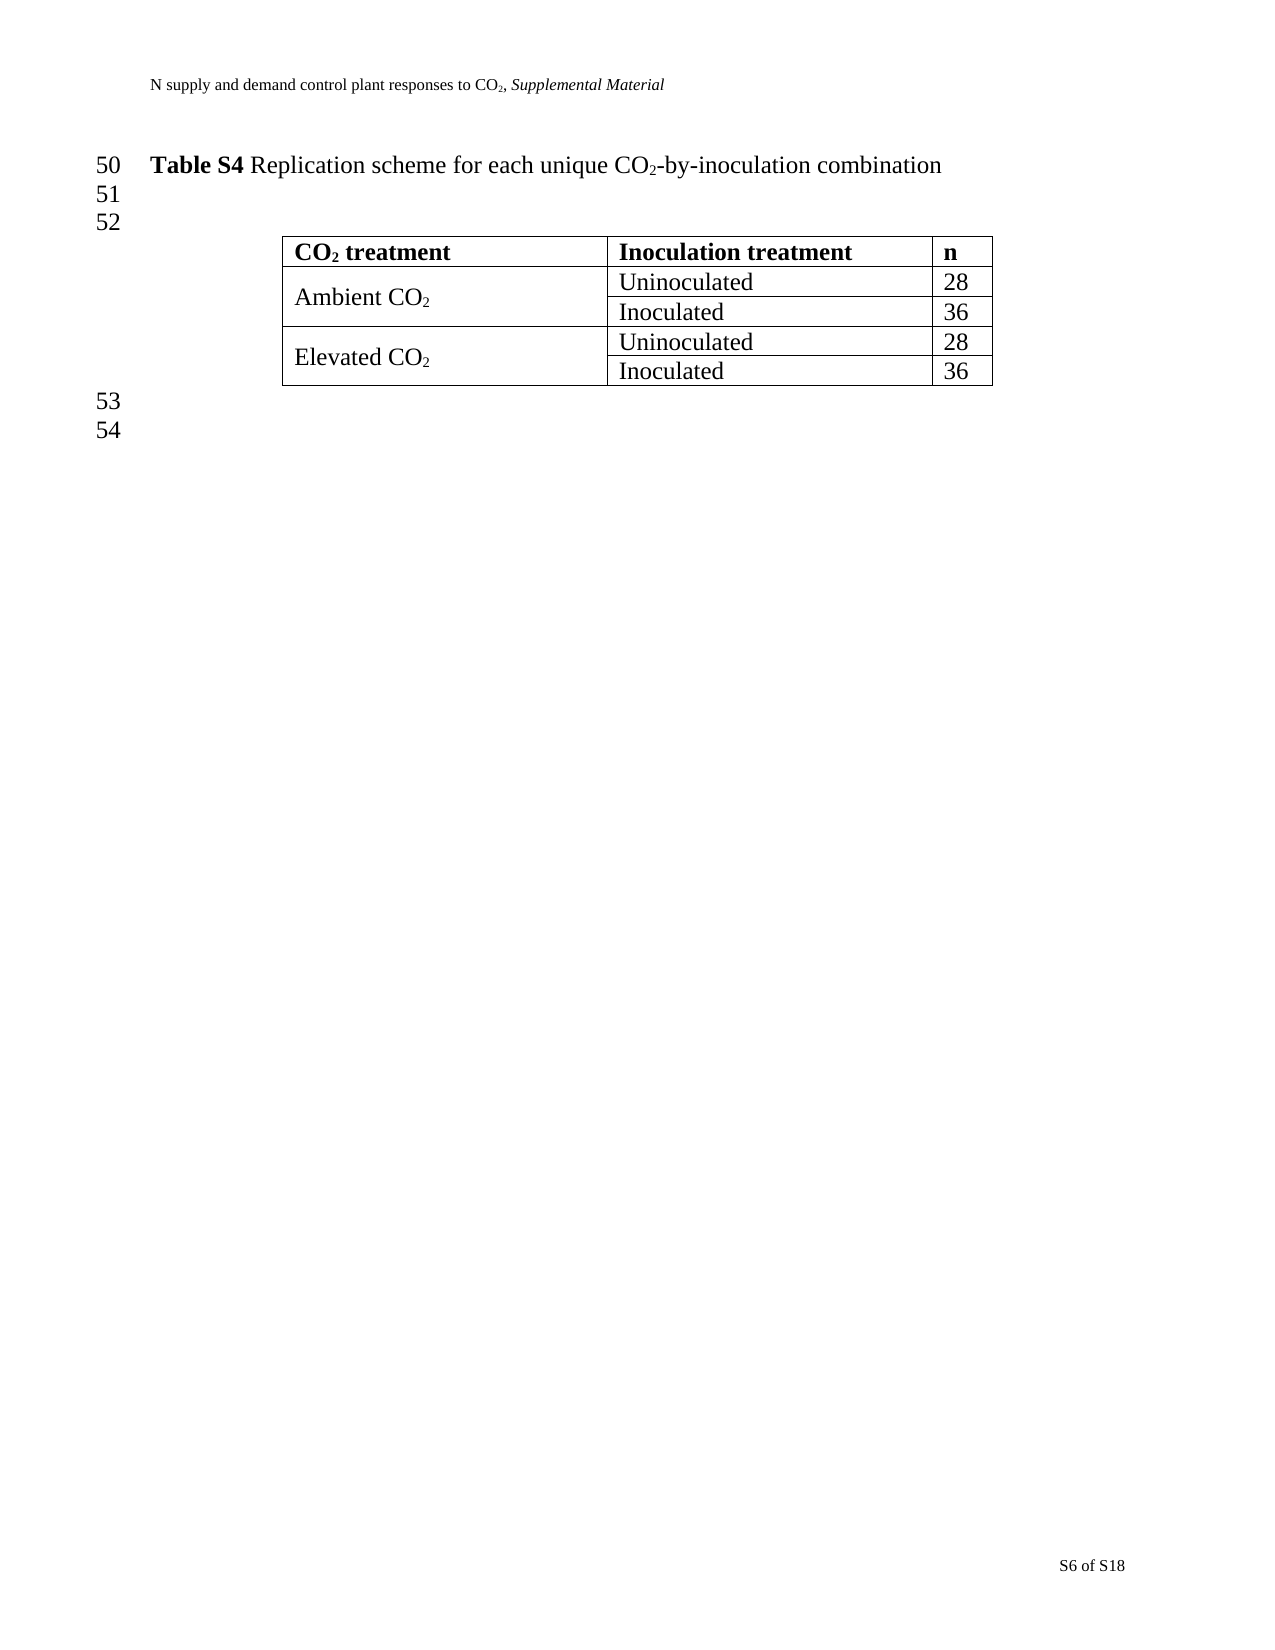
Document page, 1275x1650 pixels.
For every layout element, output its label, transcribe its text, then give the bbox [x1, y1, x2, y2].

table_cell 28 [933, 267, 992, 296]
table_header Inoculation treatment [608, 237, 932, 266]
table_cell Ambient CO2 [283, 267, 607, 326]
table_cell Inoculated [608, 297, 932, 326]
table_header n [933, 237, 992, 266]
table_header CO2 treatment [283, 237, 607, 266]
table_cell 28 [933, 327, 992, 355]
table_cell 36 [933, 297, 992, 326]
table_cell Inoculated [608, 356, 932, 385]
table_cell Uninoculated [608, 327, 932, 355]
table_cell Uninoculated [608, 267, 932, 296]
table_cell 36 [933, 356, 992, 385]
text Table S4 Replication scheme for each unique CO2-by-inoculation combination [150, 150, 1125, 179]
table_cell Elevated CO2 [283, 327, 607, 385]
